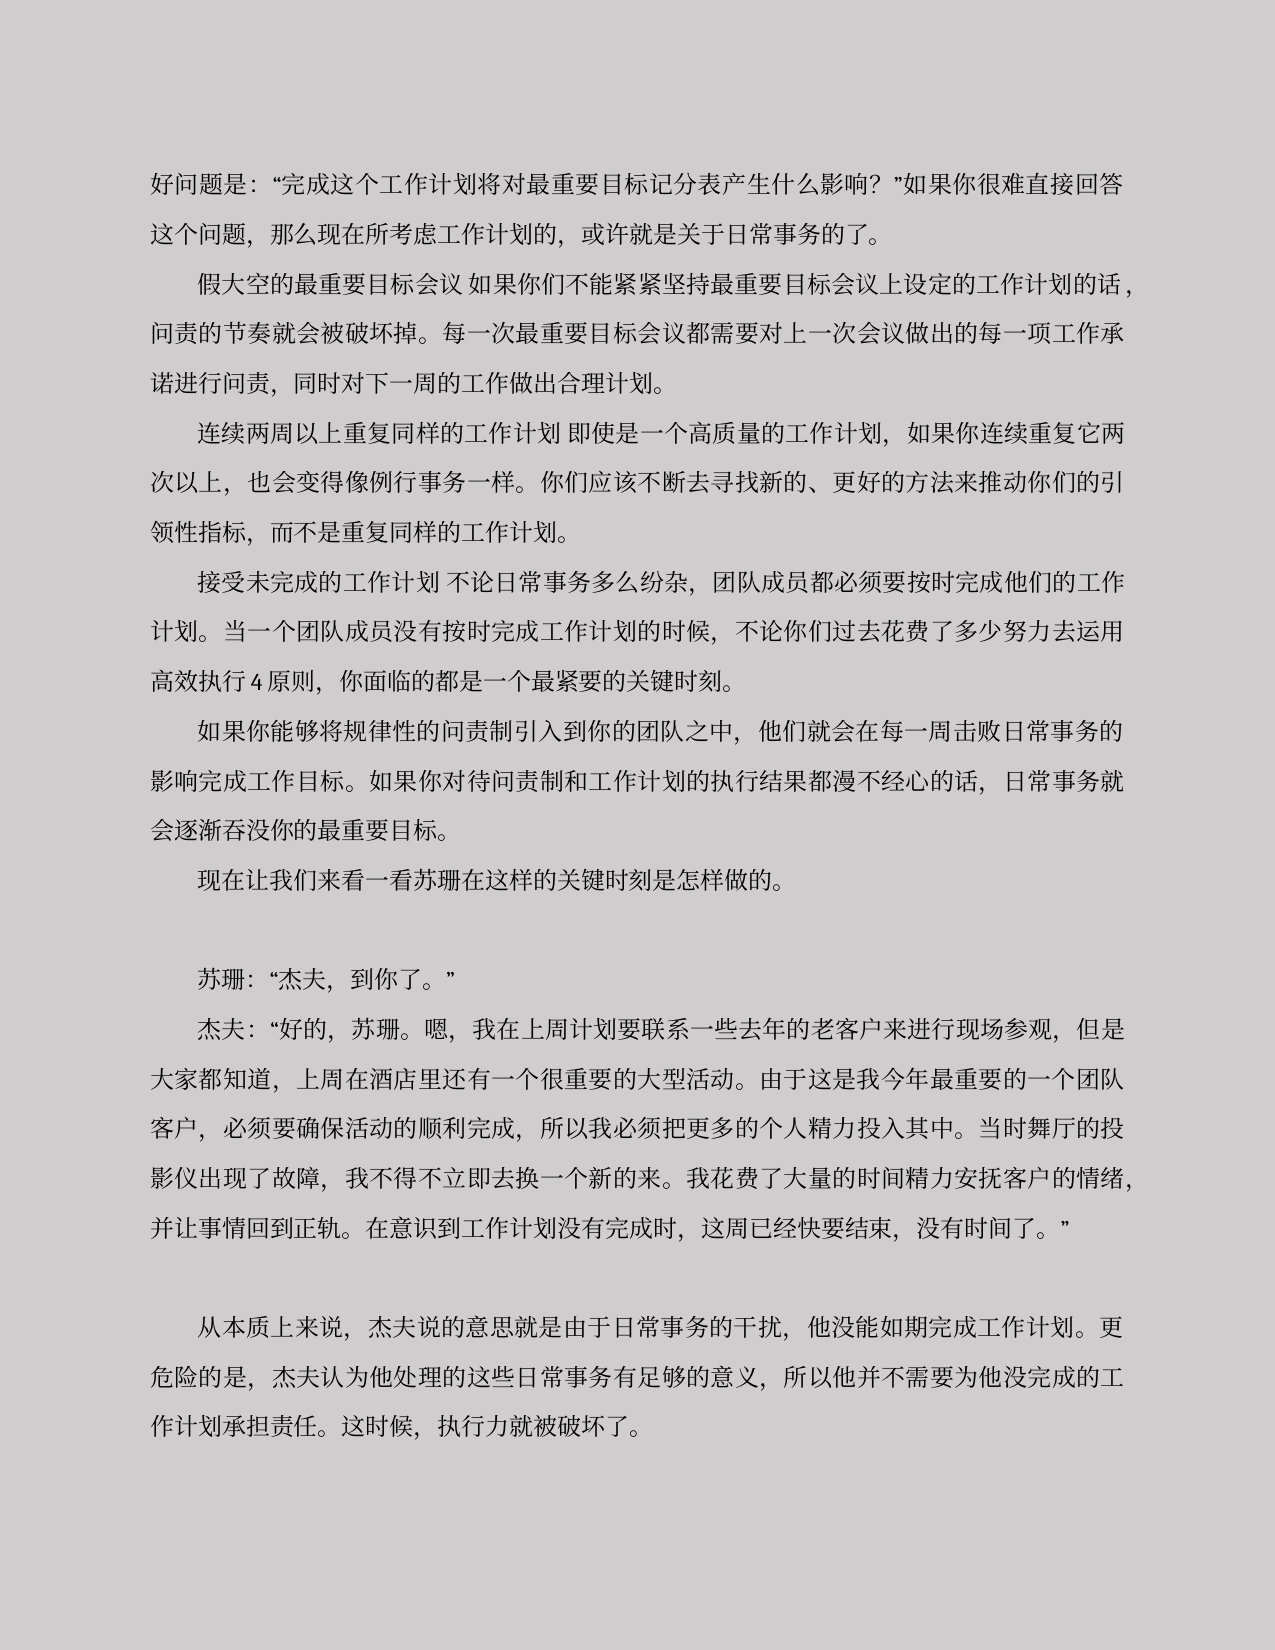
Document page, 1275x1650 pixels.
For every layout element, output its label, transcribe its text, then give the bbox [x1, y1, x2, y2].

text 苏珊：“杰夫，到你了。” [150, 945, 1125, 995]
text 接受未完成的工作计划 不论日常事务多么纷杂，团队成员都必须要按时完成他们的工作计划。当一个团队成员没有按时完成工作计划的时候，不论你们过去花费了多少努力去运用高效执行4原则，你面临的都是一个最紧要的关键时刻。 [150, 547, 1125, 697]
text 如果你能够将规律性的问责制引入到你的团队之中，他们就会在每一周击败日常事务的影响完成工作目标。如果你对待问责制和工作计划的执行结果都漫不经心的话，日常事务就会逐渐吞没你的最重要目标。 [150, 697, 1125, 846]
text 从本质上来说，杰夫说的意思就是由于日常事务的干扰，他没能如期完成工作计划。更危险的是，杰夫认为他处理的这些日常事务有足够的意义，所以他并不需要为他没完成的工作计划承担责任。这时候，执行力就被破坏了。 [150, 1293, 1125, 1442]
text 连续两周以上重复同样的工作计划 即使是一个高质量的工作计划，如果你连续重复它两次以上，也会变得像例行事务一样。你们应该不断去寻找新的、更好的方法来推动你们的引领性指标，而不是重复同样的工作计划。 [150, 398, 1125, 547]
text 假大空的最重要目标会议 如果你们不能紧紧坚持最重要目标会议上设定的工作计划的话，问责的节奏就会被破坏掉。每一次最重要目标会议都需要对上一次会议做出的每一项工作承诺进行问责，同时对下一周的工作做出合理计划。 [150, 249, 1125, 398]
text 杰夫：“好的，苏珊。嗯，我在上周计划要联系一些去年的老客户来进行现场参观，但是大家都知道，上周在酒店里还有一个很重要的大型活动。由于这是我今年最重要的一个团队客户，必须要确保活动的顺利完成，所以我必须把更多的个人精力投入其中。当时舞厅的投影仪出现了故障，我不得不立即去换一个新的来。我花费了大量的时间精力安抚客户的情绪，并让事情回到正轨。在意识到工作计划没有完成时，这周已经快要结束，没有时间了。” [150, 995, 1125, 1243]
text 现在让我们来看一看苏珊在这样的关键时刻是怎样做的。 [150, 846, 1125, 895]
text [150, 150, 1125, 249]
